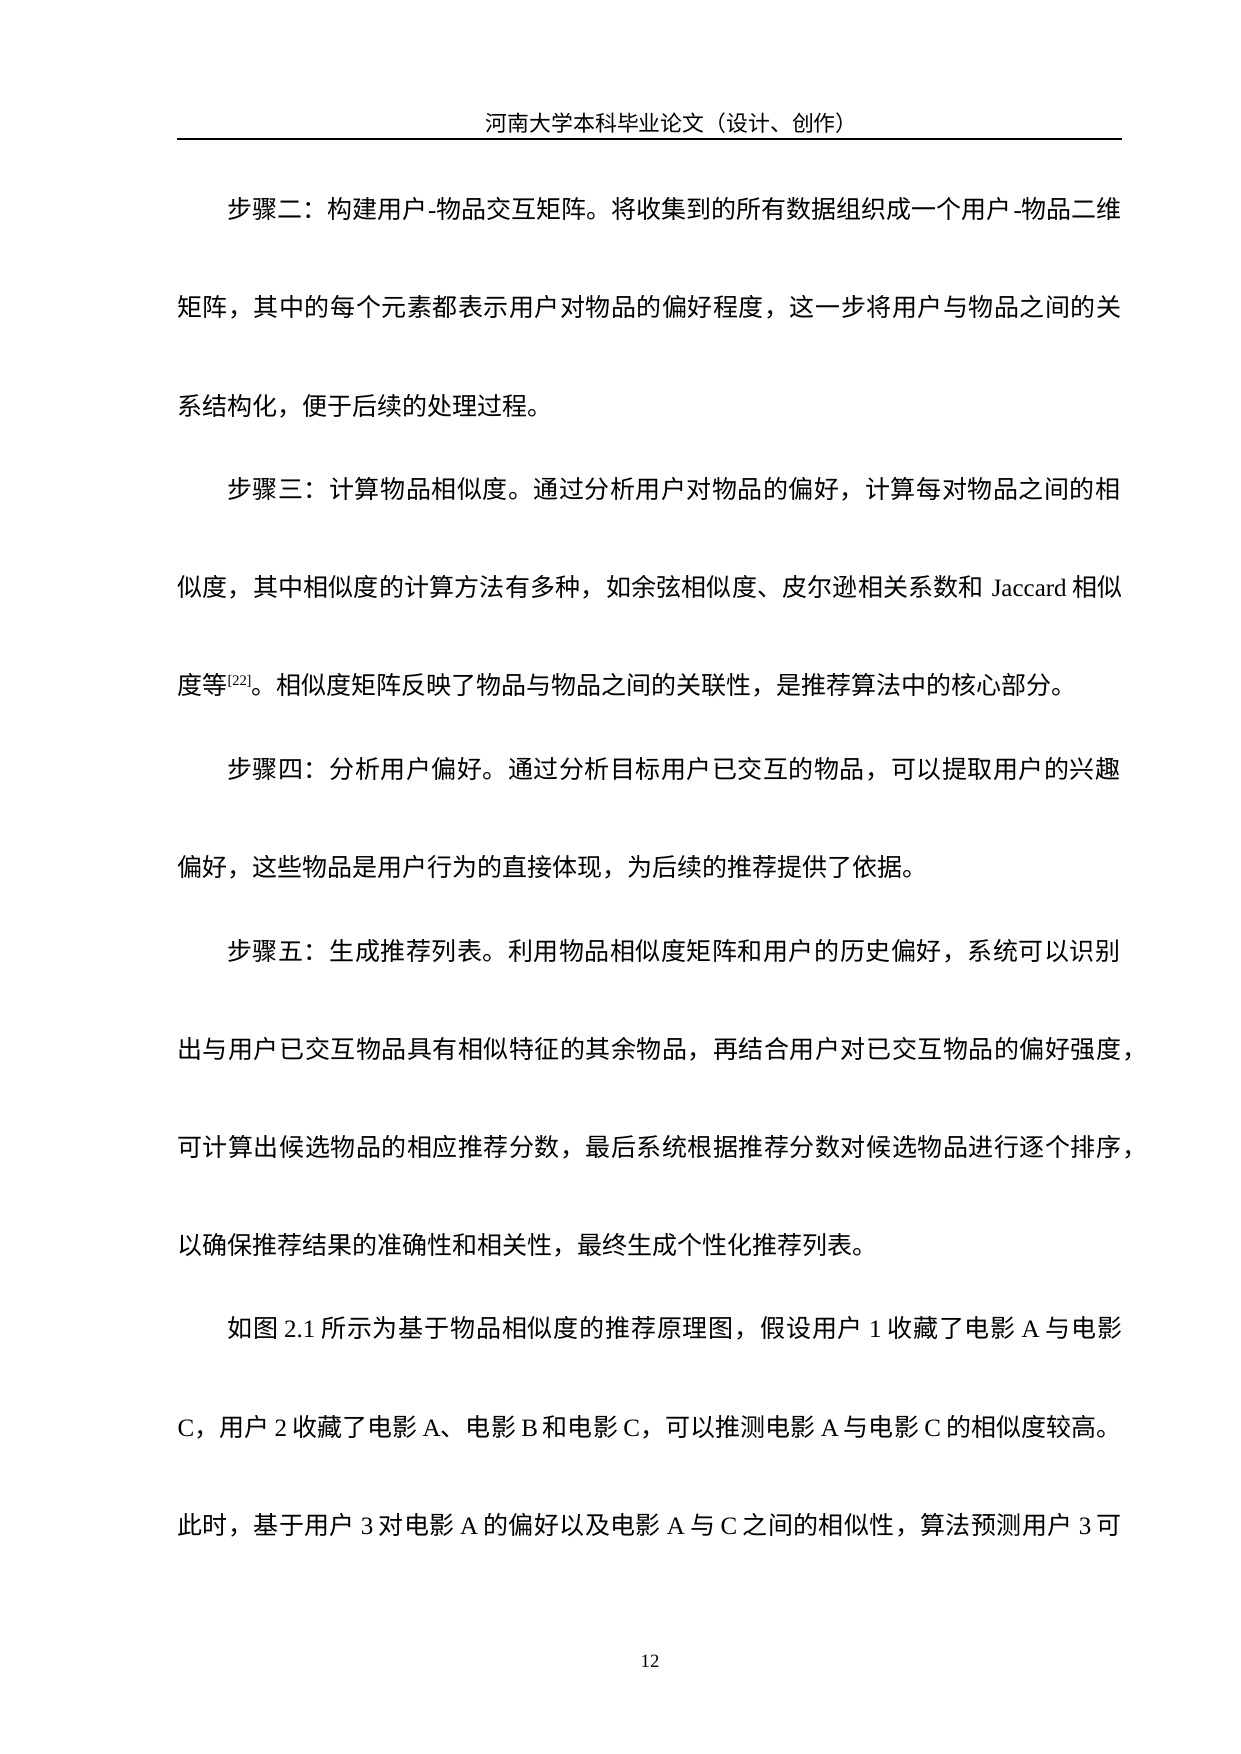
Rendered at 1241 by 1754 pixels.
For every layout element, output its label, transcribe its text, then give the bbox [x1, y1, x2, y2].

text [177, 1294, 1122, 1556]
text 步骤五：生成推荐列表。利用物品相似度矩阵和用户的历史偏好，系统可以识别出与用户已交互物品具有相似特征的其余物品，再结合用户对已交互物品的偏好强度，可计算出候选物品的相应推荐分数，最后系统根据推荐分数对候选物品进行逐个排序，以确保推荐结果的准确性和相关性，最终生成个性化推荐列表。 [177, 916, 1122, 1276]
text 步骤四：分析用户偏好。通过分析目标用户已交互的物品，可以提取用户的兴趣偏好，这些物品是用户行为的直接体现，为后续的推荐提供了依据。 [177, 735, 1122, 898]
text 步骤二：构建用户-物品交互矩阵。将收集到的所有数据组织成一个用户-物品二维矩阵，其中的每个元素都表示用户对物品的偏好程度，这一步将用户与物品之间的关系结构化，便于后续的处理过程。 [177, 175, 1122, 437]
text 步骤三：计算物品相似度。通过分析用户对物品的偏好，计算每对物品之间的相似度，其中相似度的计算方法有多种，如余弦相似度、皮尔逊相关系数和Jaccard相似度等[22]。相似度矩阵反映了物品与物品之间的关联性，是推荐算法中的核心部分。 [177, 455, 1122, 717]
